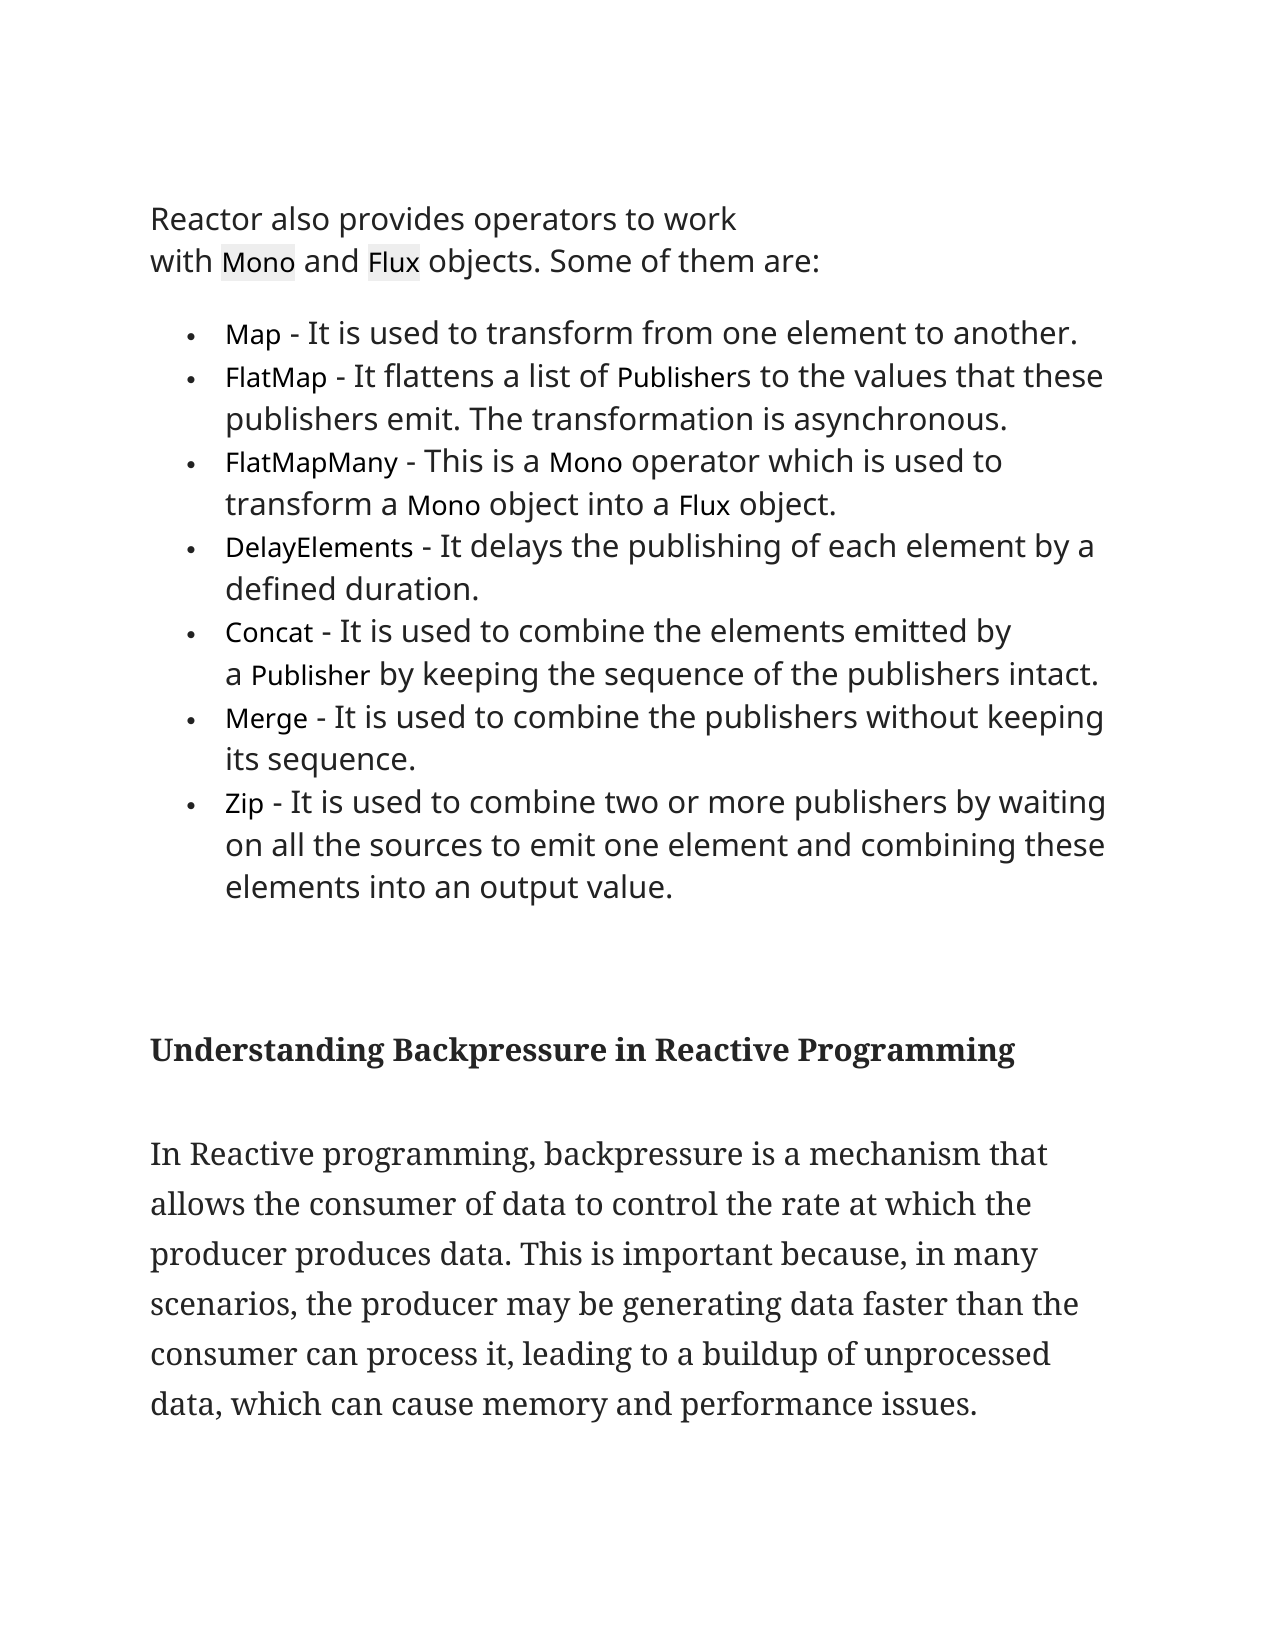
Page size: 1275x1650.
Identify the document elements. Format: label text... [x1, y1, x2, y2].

text Understanding Backpressure in Reactive Programming [150, 1021, 1125, 1071]
list FlatMapMany - This is a Mono operator which is used to transform a Mono object into a Flux object. [187, 439, 1125, 524]
text In Reactive programming, backpressure is a mechanism that allows the consumer of data to control the rate at which the producer produces data. This is important because, in many scenarios, the producer may be generating data faster than the consumer can process it, leading to a buildup of unprocessed data, which can cause memory and performance issues. [150, 1124, 1125, 1424]
text Reactor also provides operators to work with Mono and Flux objects. Some of them are: [150, 197, 1125, 282]
list FlatMap - It flattens a list of Publishers to the values that these publishers emit. The transformation is asynchronous. [187, 354, 1125, 439]
list DelayElements - It delays the publishing of each element by a defined duration. [187, 524, 1125, 609]
list Merge - It is used to combine the publishers without keeping its sequence. [187, 695, 1125, 780]
list Map - It is used to transform from one element to another. [187, 311, 1125, 354]
list Concat - It is used to combine the elements emitted by a Publisher by keeping the sequence of the publishers intact. [187, 609, 1125, 695]
list Zip - It is used to combine two or more publishers by waiting on all the sources to emit one element and combining these elements into an output value. [187, 780, 1125, 908]
